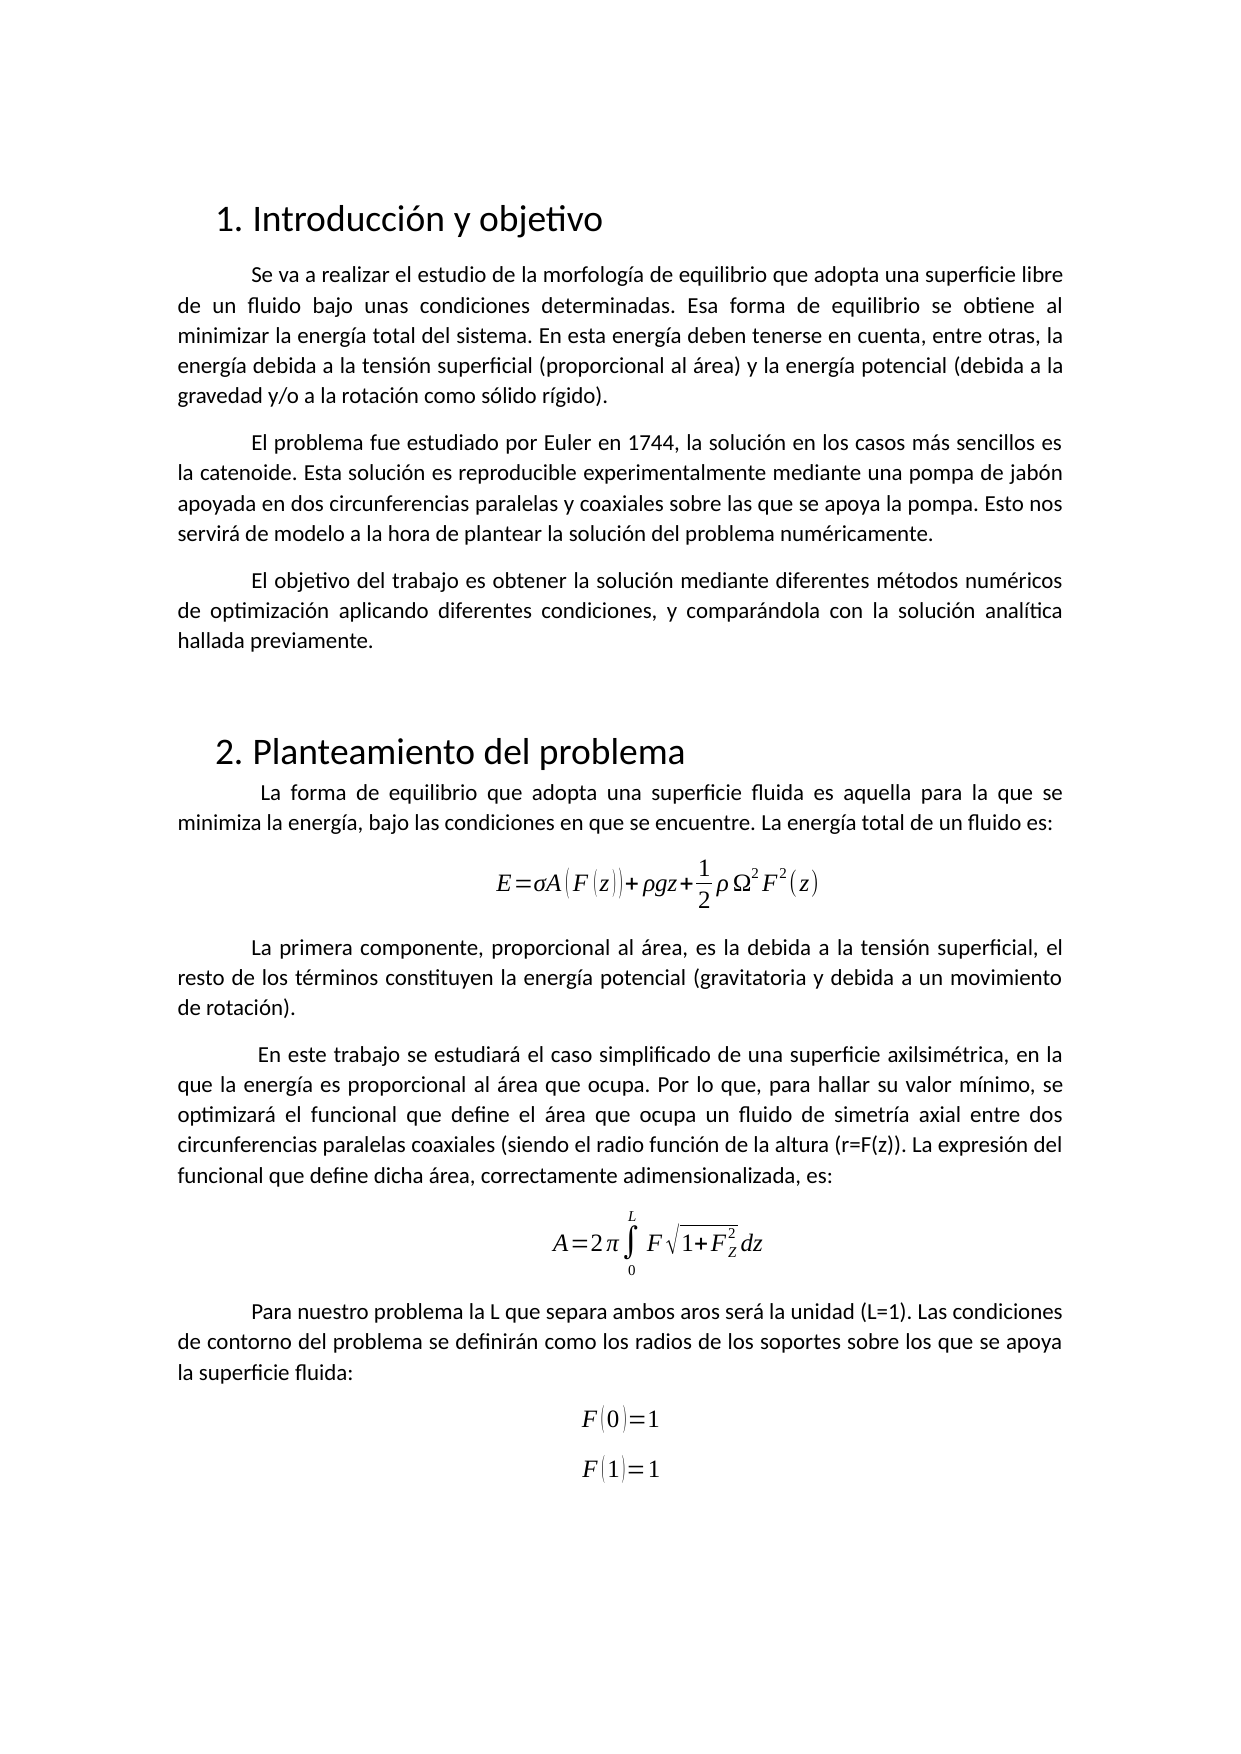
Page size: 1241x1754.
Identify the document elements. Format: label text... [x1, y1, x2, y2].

list Introducción y objetivo [215, 194, 1063, 240]
subtitle Planteamiento del problema [215, 728, 1063, 774]
text El problema fue estudiado por Euler en 1744, la solución en los casos más sencillos es la catenoide. Esta solución es reproducible experimentalmente mediante una pompa de jabón apoyada en dos circunferencias paralelas y coaxiales sobre las que se apoya la pompa. Esto nos servirá de modelo a la hora de plantear la solución del problema numéricamente. [177, 428, 1063, 547]
text Para nuestro problema la L que separa ambos aros será la unidad (L=1). Las condiciones de contorno del problema se definirán como los radios de los soportes sobre los que se apoya la superficie fluida: [177, 1297, 1063, 1386]
text La forma de equilibrio que adopta una superficie fluida es aquella para la que se minimiza la energía, bajo las condiciones en que se encuentre. La energía total de un fluido es: [177, 778, 1063, 836]
text La primera componente, proporcional al área, es la debida a la tensión superficial, el resto de los términos constituyen la energía potencial (gravitatoria y debida a un movimiento de rotación). [177, 933, 1063, 1021]
text Se va a realizar el estudio de la morfología de equilibrio que adopta una superficie libre de un fluido bajo unas condiciones determinadas. Esa forma de equilibrio se obtiene al minimizar la energía total del sistema. En esta energía deben tenerse en cuenta, entre otras, la energía debida a la tensión superficial (proporcional al área) y la energía potencial (debida a la gravedad y/o a la rotación como sólido rígido). [177, 261, 1063, 409]
text El objetivo del trabajo es obtener la solución mediante diferentes métodos numéricos de optimización aplicando diferentes condiciones, y comparándola con la solución analítica hallada previamente. [177, 566, 1063, 654]
text En este trabajo se estudiará el caso simplificado de una superficie axilsimétrica, en la que la energía es proporcional al área que ocupa. Por lo que, para hallar su valor mínimo, se optimizará el funcional que define el área que ocupa un fluido de simetría axial entre dos circunferencias paralelas coaxiales (siendo el radio función de la altura (r=F(z)). La expresión del funcional que define dicha área, correctamente adimensionalizada, es: [177, 1040, 1063, 1189]
